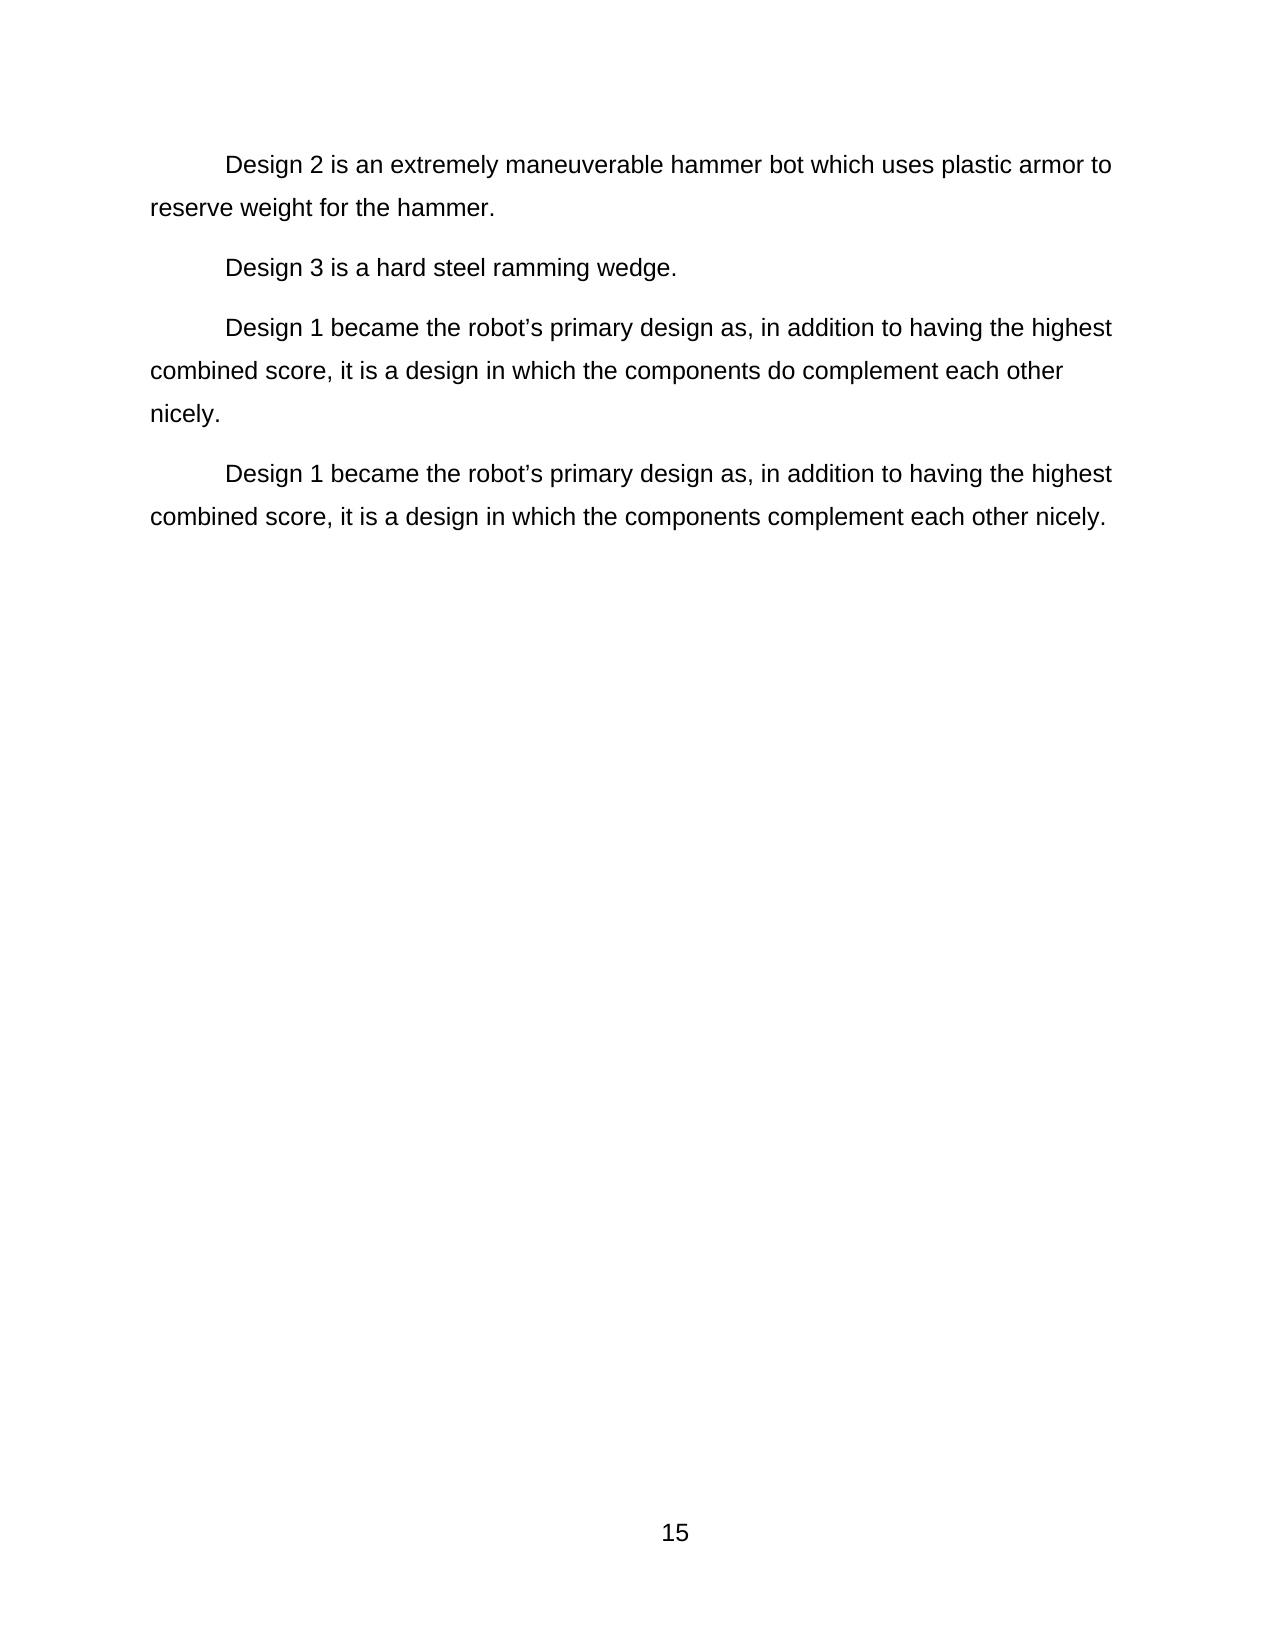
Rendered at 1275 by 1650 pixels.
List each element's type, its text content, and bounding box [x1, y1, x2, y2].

text Design 2 is an extremely maneuverable hammer bot which uses plastic armor to reserve weight for the hammer. [150, 150, 1125, 222]
text Design 1 became the robot’s primary design as, in addition to having the highest combined score, it is a design in which the components complement each other nicely. [150, 459, 1125, 531]
text Design 3 is a hard steel ramming wedge. [150, 253, 1125, 282]
text Design 1 became the robot’s primary design as, in addition to having the highest combined score, it is a design in which the components do complement each other nicely. [150, 313, 1125, 428]
